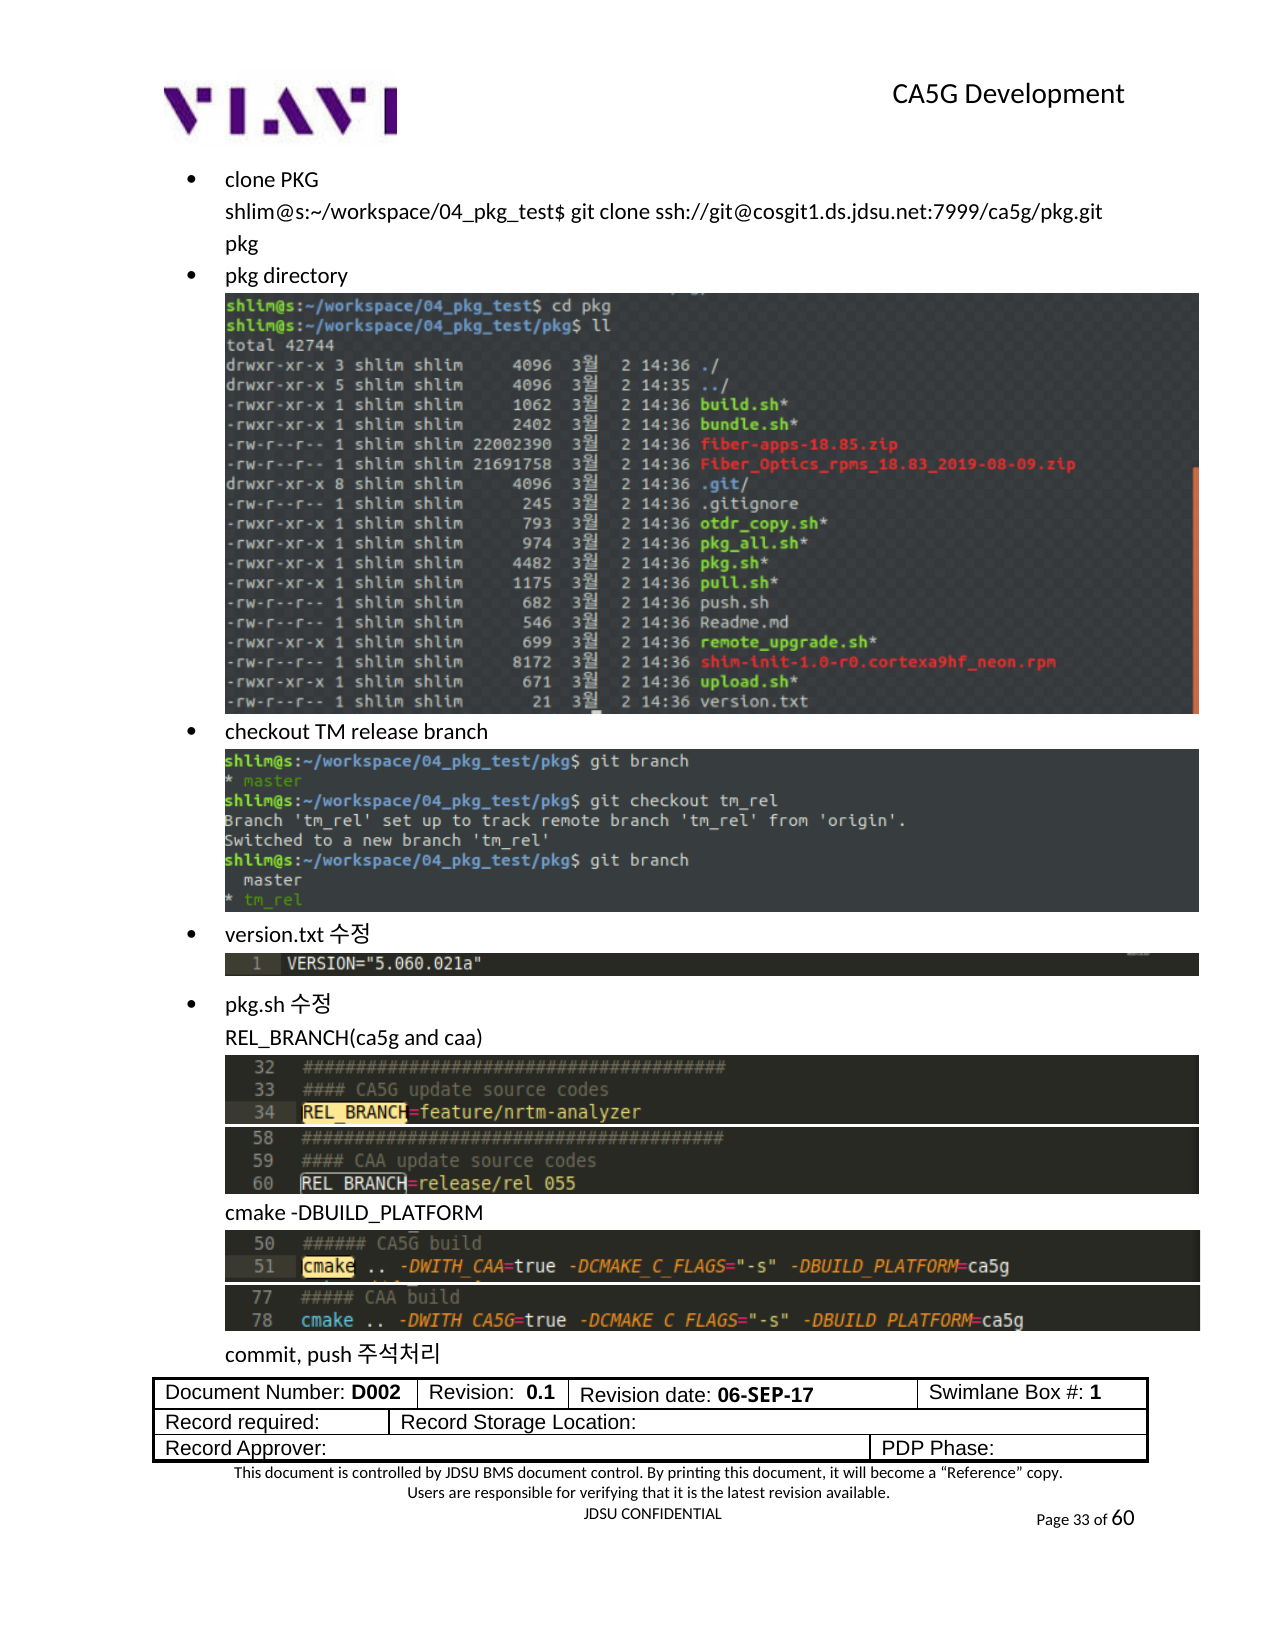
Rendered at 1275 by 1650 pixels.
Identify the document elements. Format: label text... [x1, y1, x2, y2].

picture [225, 953, 1199, 976]
picture [225, 1055, 1199, 1124]
picture [225, 1127, 1199, 1194]
picture [162, 68, 397, 146]
picture [225, 293, 1199, 714]
picture [225, 1230, 1200, 1282]
picture [225, 749, 1199, 912]
list clone PKG shlim@s:~/workspace/04_pkg_test$ git clone ssh://git@cosgit1.ds.jdsu.net:7999/ca5g/pkg.git pkg [187, 165, 1125, 257]
picture [225, 1285, 1200, 1331]
